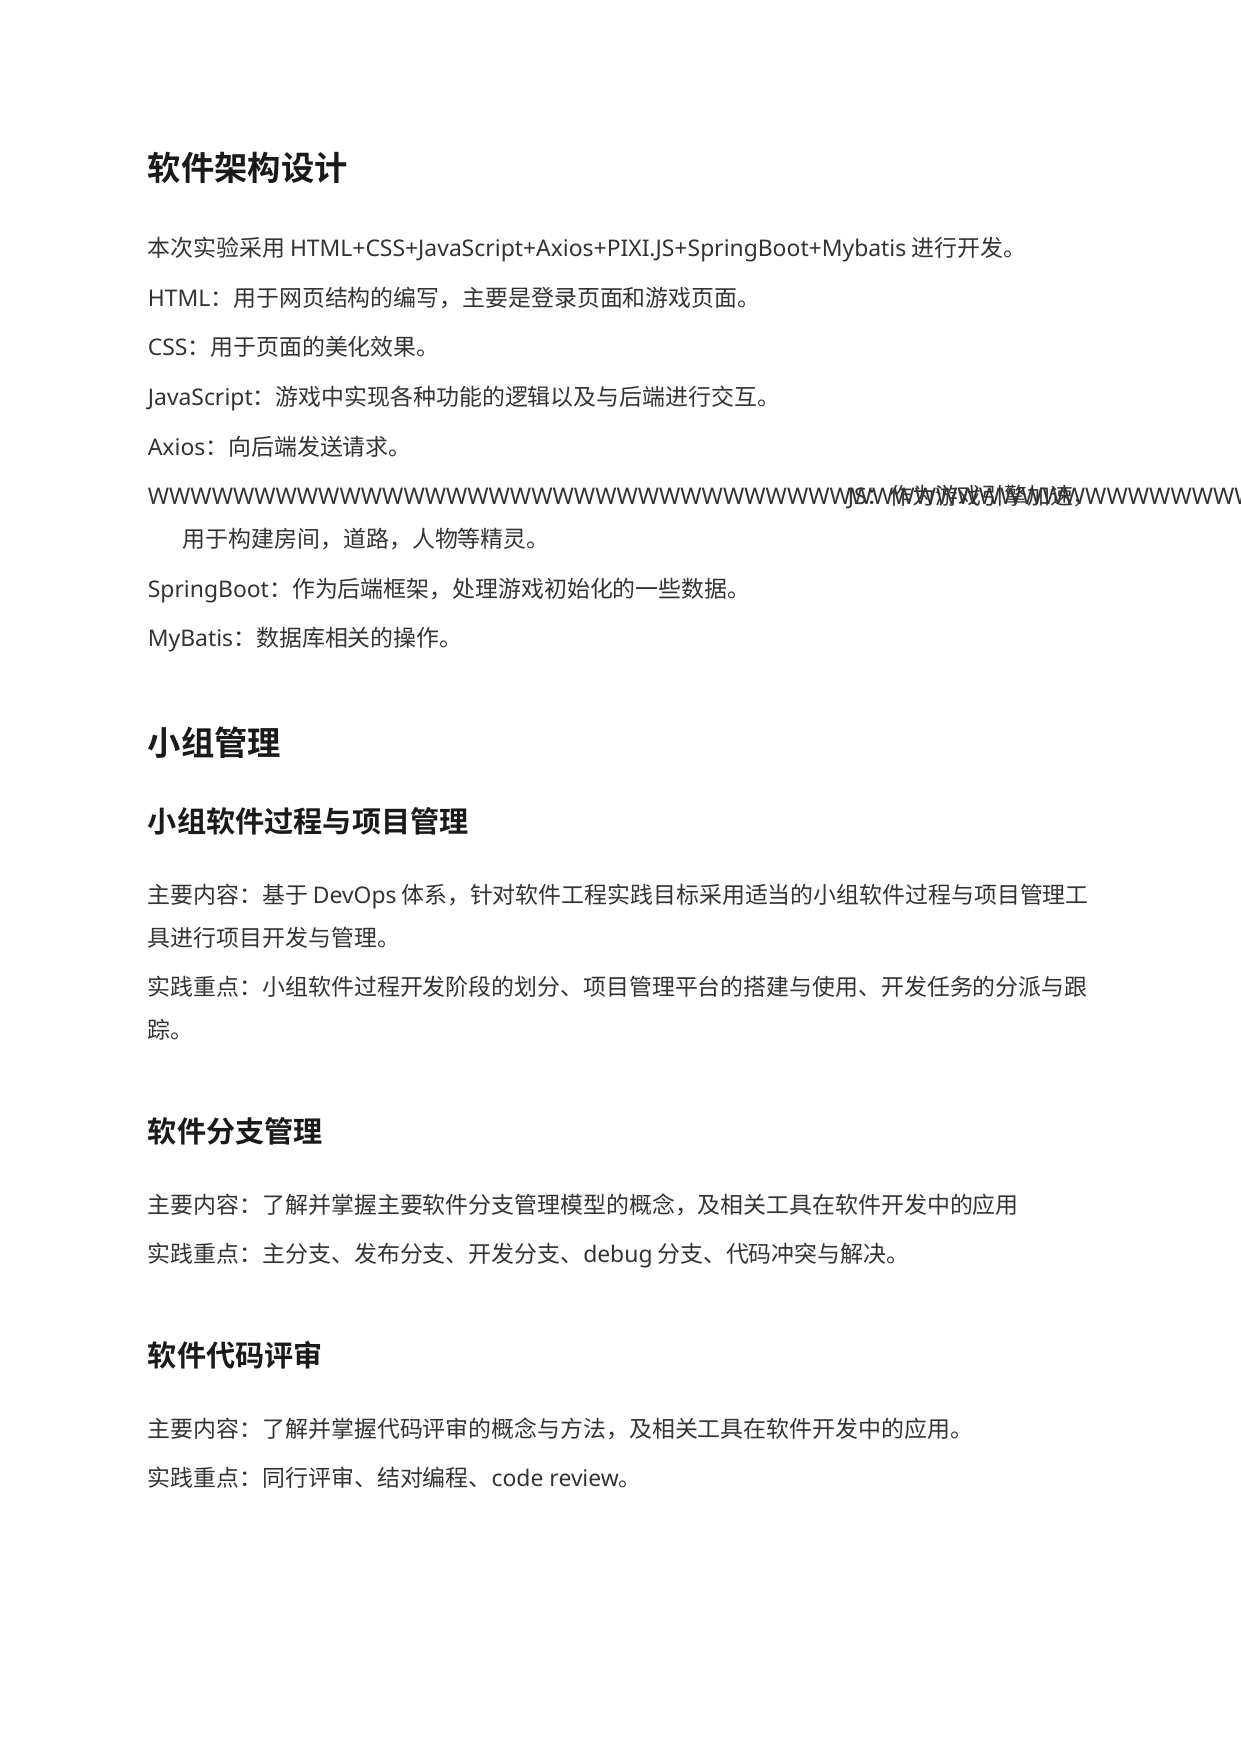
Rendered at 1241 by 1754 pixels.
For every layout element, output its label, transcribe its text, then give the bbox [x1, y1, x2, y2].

text SpringBoot：作为后端框架，处理游戏初始化的一些数据。 [148, 571, 1093, 604]
text JavaScript：游戏中实现各种功能的逻辑以及与后端进行交互。 [148, 379, 1093, 412]
text HTML：用于网页结构的编写，主要是登录页面和游戏页面。 [148, 279, 1093, 313]
subtitle 软件分支管理 [148, 1109, 1093, 1151]
subtitle 小组软件过程与项目管理 [148, 798, 1093, 841]
subtitle 软件架构设计 [148, 142, 1093, 190]
text 本次实验采用HTML+CSS+JavaScript+Axios+PIXI.JS+SpringBoot+Mybatis进行开发。 [148, 230, 1093, 263]
text CSS：用于页面的美化效果。 [148, 329, 1093, 362]
list JS：作为游戏引擎加速，用于构建房间，道路，人物等精灵。 [148, 478, 1093, 554]
text 实践重点：同行评审、结对编程、code review。 [148, 1460, 1093, 1493]
text Axios：向后端发送请求。 [148, 428, 1093, 462]
text 主要内容：了解并掌握代码评审的概念与方法，及相关工具在软件开发中的应用。 [148, 1411, 1093, 1444]
text 主要内容：基于DevOps体系，针对软件工程实践目标采用适当的小组软件过程与项目管理工具进行项目开发与管理。 [148, 877, 1093, 953]
subtitle 小组管理 [148, 717, 1093, 765]
text 实践重点：小组软件过程开发阶段的划分、项目管理平台的搭建与使用、开发任务的分派与跟踪。 [148, 969, 1093, 1046]
text 主要内容：了解并掌握主要软件分支管理模型的概念，及相关工具在软件开发中的应用 [148, 1187, 1093, 1220]
text MyBatis：数据库相关的操作。 [148, 620, 1093, 653]
text 实践重点：主分支、发布分支、开发分支、debug分支、代码冲突与解决。 [148, 1236, 1093, 1269]
subtitle 软件代码评审 [148, 1333, 1093, 1375]
